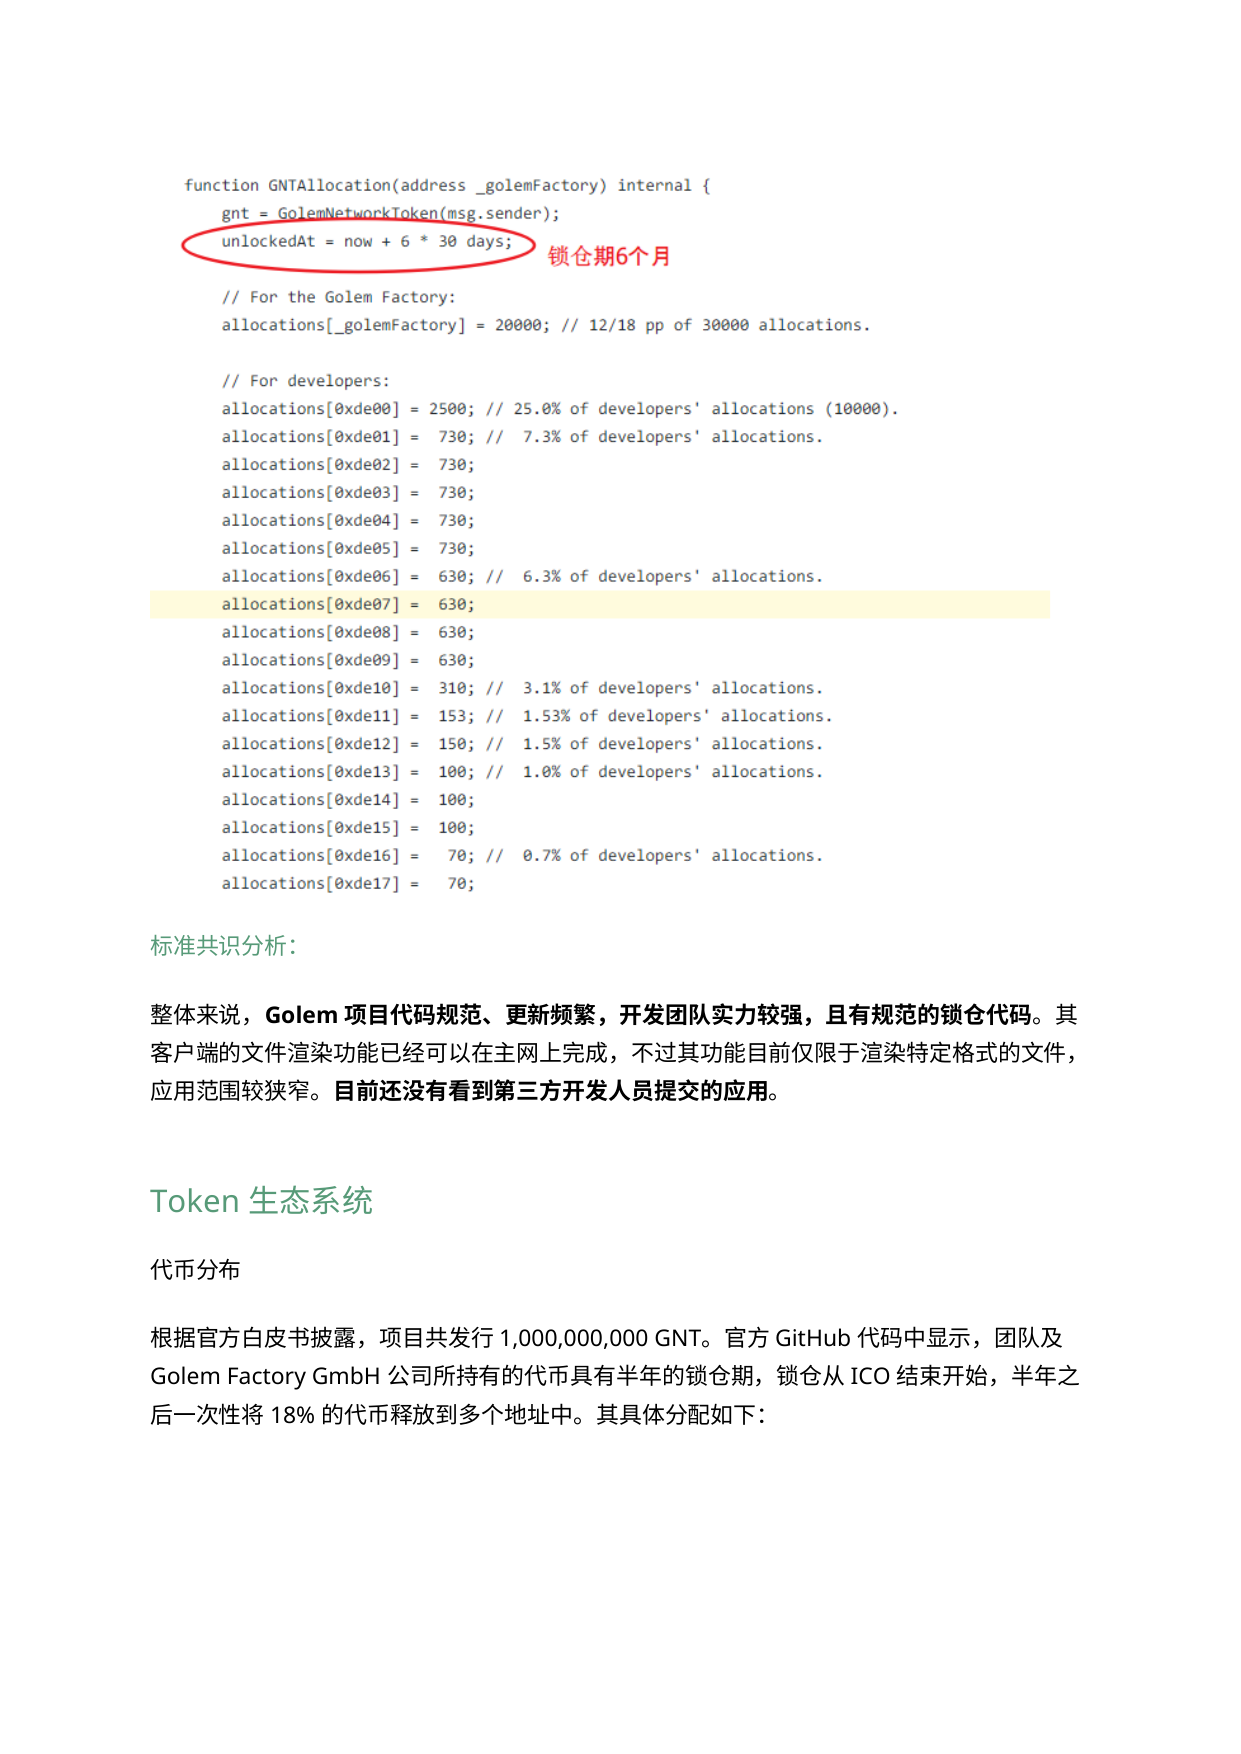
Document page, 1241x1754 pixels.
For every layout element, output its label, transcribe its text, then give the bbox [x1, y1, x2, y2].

text 标准共识分析： [150, 928, 1090, 961]
picture [150, 150, 1050, 894]
subtitle Token 生态系统 [150, 1176, 1090, 1221]
text 根据官方白皮书披露，项目共发行 1,000,000,000 GNT。官方 GitHub 代码中显示，团队及Golem Factory GmbH 公司所持有的代币具有半年的锁仓期，锁仓从 ICO 结束开始，半年之后一次性将 18% 的代币释放到多个地址中。其具体分配如下： [150, 1320, 1090, 1430]
text 代币分布 [150, 1252, 1090, 1285]
text 整体来说，Golem 项目代码规范、更新频繁，开发团队实力较强，且有规范的锁仓代码。其客户端的文件渲染功能已经可以在主网上完成，不过其功能目前仅限于渲染特定格式的文件，应用范围较狭窄。目前还没有看到第三方开发人员提交的应用。 [150, 996, 1090, 1172]
